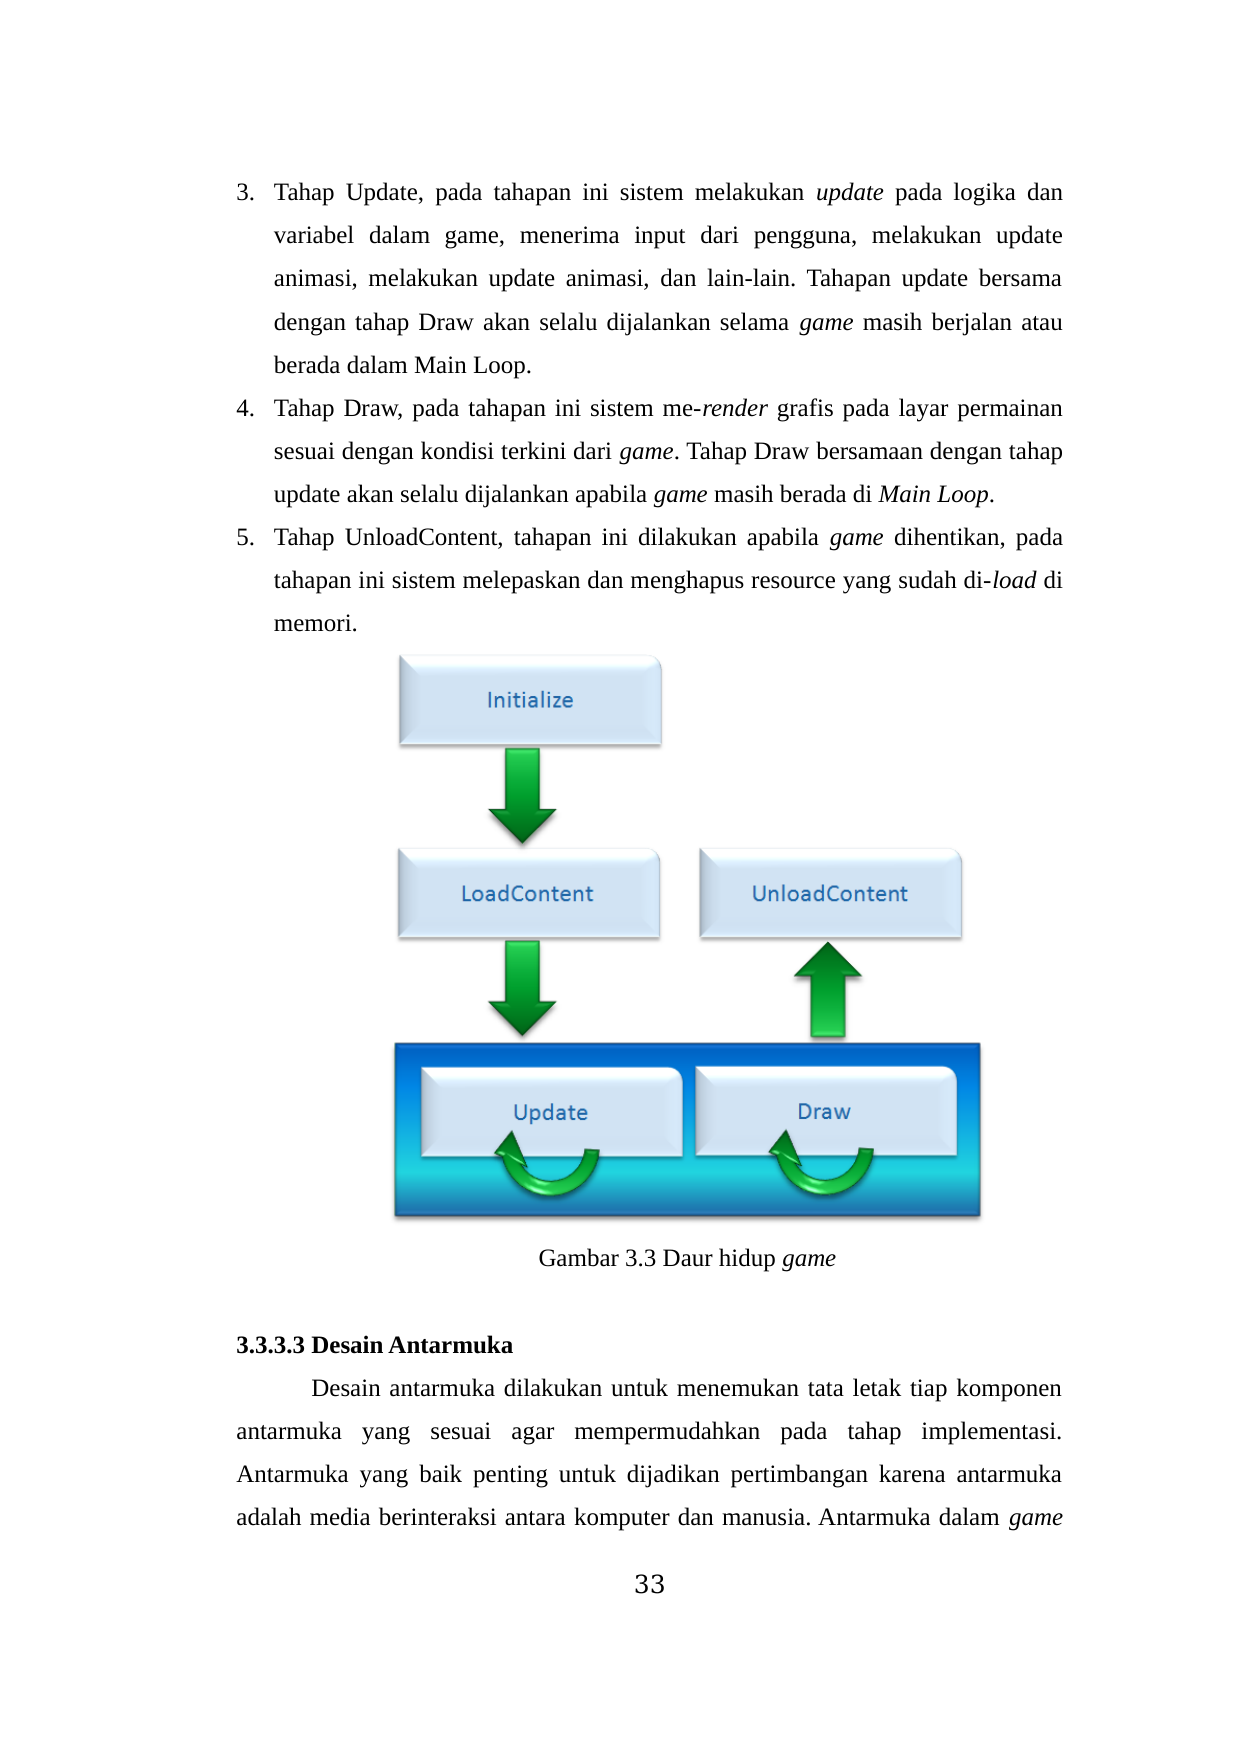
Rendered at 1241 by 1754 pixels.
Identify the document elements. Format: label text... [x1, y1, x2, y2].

list Desain Antarmuka [236, 1330, 1063, 1358]
list Tahap Update, pada tahapan ini sistem melakukan update pada logika dan variabel dalam game, menerima input dari pengguna, melakukan update animasi, melakukan update animasi, dan lain-lain. Tahapan update bersama dengan tahap Draw akan selalu dijalankan selama game masih berjalan atau berada dalam Main Loop. [236, 177, 1063, 378]
list Gambar 3.3 Daur hidup game [311, 1243, 1063, 1272]
list Tahap UnloadContent, tahapan ini dilakukan apabila game dihentikan, pada tahapan ini sistem melepaskan dan menghapus resource yang sudah di-load di memori. [236, 522, 1063, 637]
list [236, 1373, 1063, 1531]
picture [386, 651, 989, 1229]
list Tahap Draw, pada tahapan ini sistem me-render grafis pada layar permainan sesuai dengan kondisi terkini dari game. Tahap Draw bersamaan dengan tahap update akan selalu dijalankan apabila game masih berada di Main Loop. [236, 393, 1063, 508]
